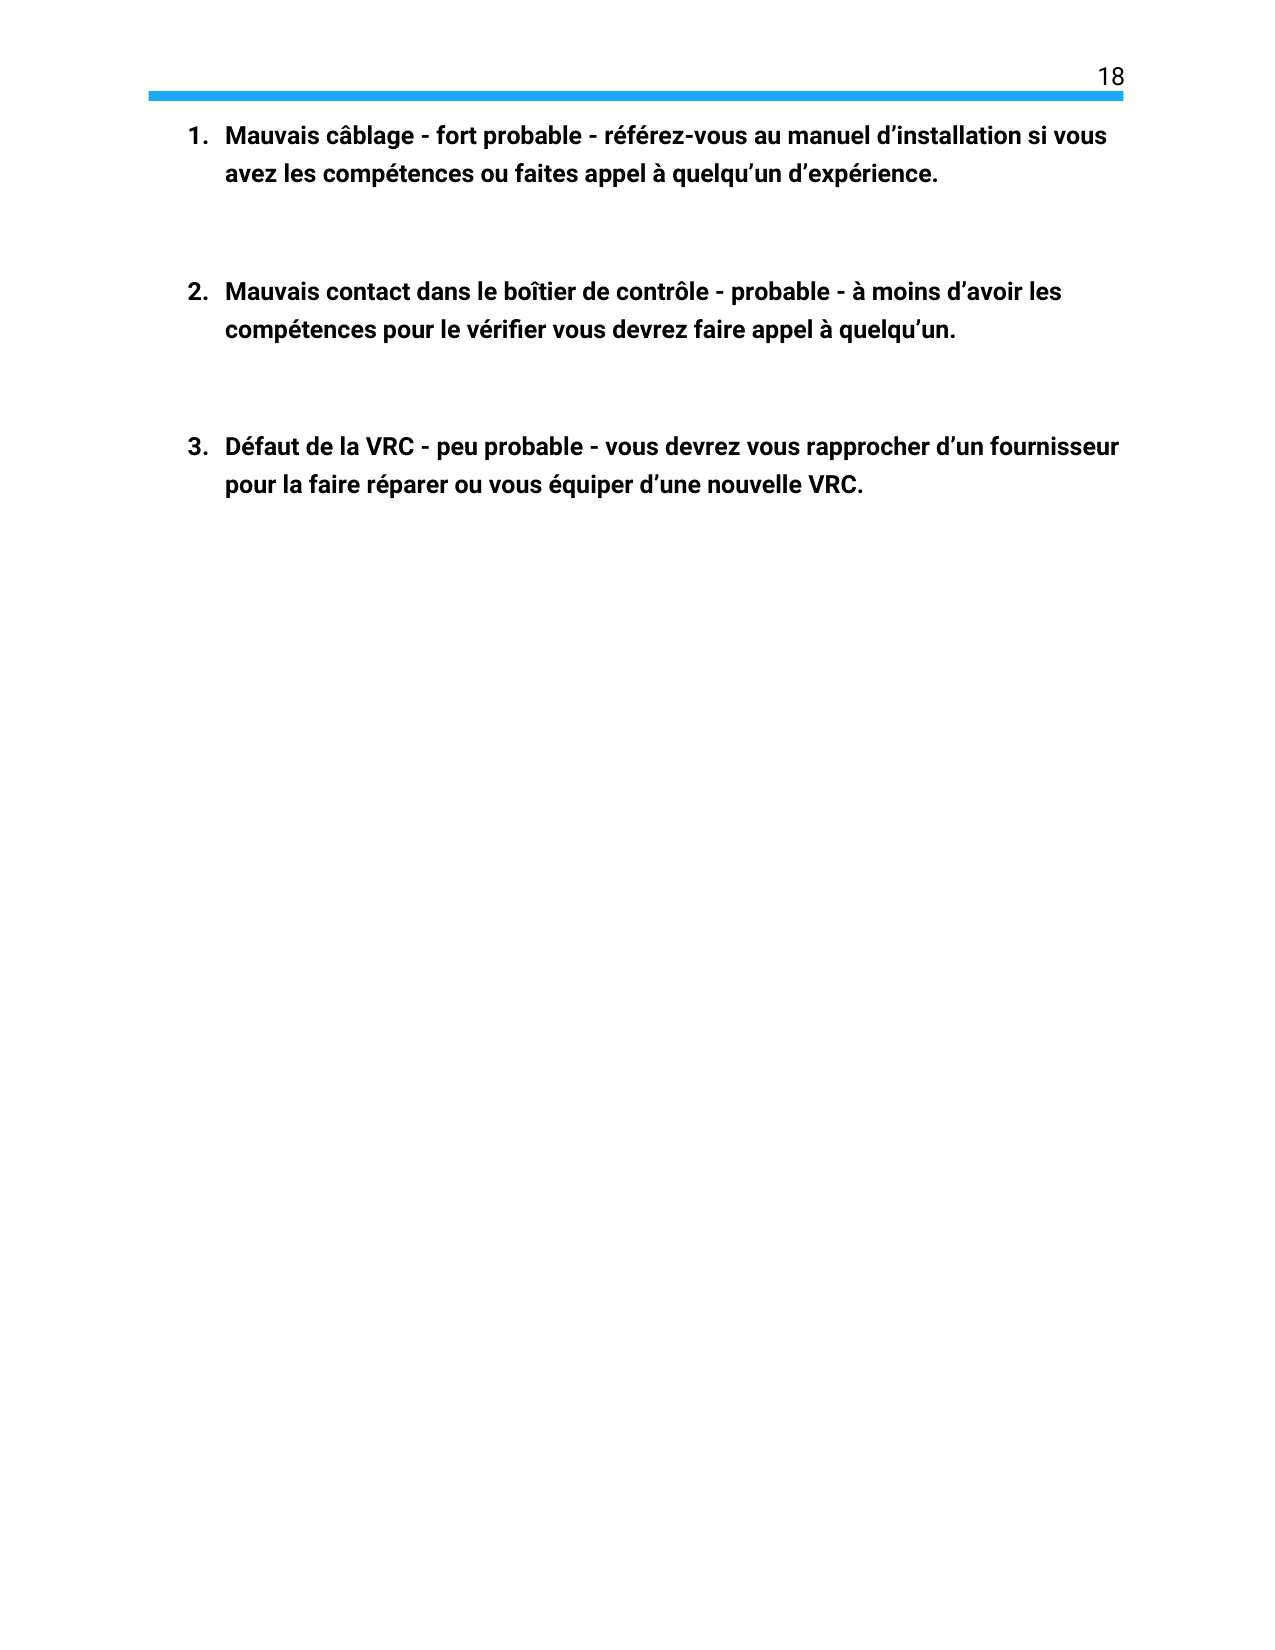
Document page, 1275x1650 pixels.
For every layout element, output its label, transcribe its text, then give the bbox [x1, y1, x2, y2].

picture [148, 91, 1124, 101]
list Mauvais contact dans le boîtier de contrôle - probable - à moins d’avoir les compétences pour le vérifier vous devrez faire appel à quelqu’un. [187, 277, 1125, 344]
list Mauvais câblage - fort probable - référez-vous au manuel d’installation si vous avez les compétences ou faites appel à quelqu’un d’expérience. [187, 121, 1125, 188]
list Défaut de la VRC - peu probable - vous devrez vous rapprocher d’un fournisseur pour la faire réparer ou vous équiper d’une nouvelle VRC. [187, 432, 1125, 500]
